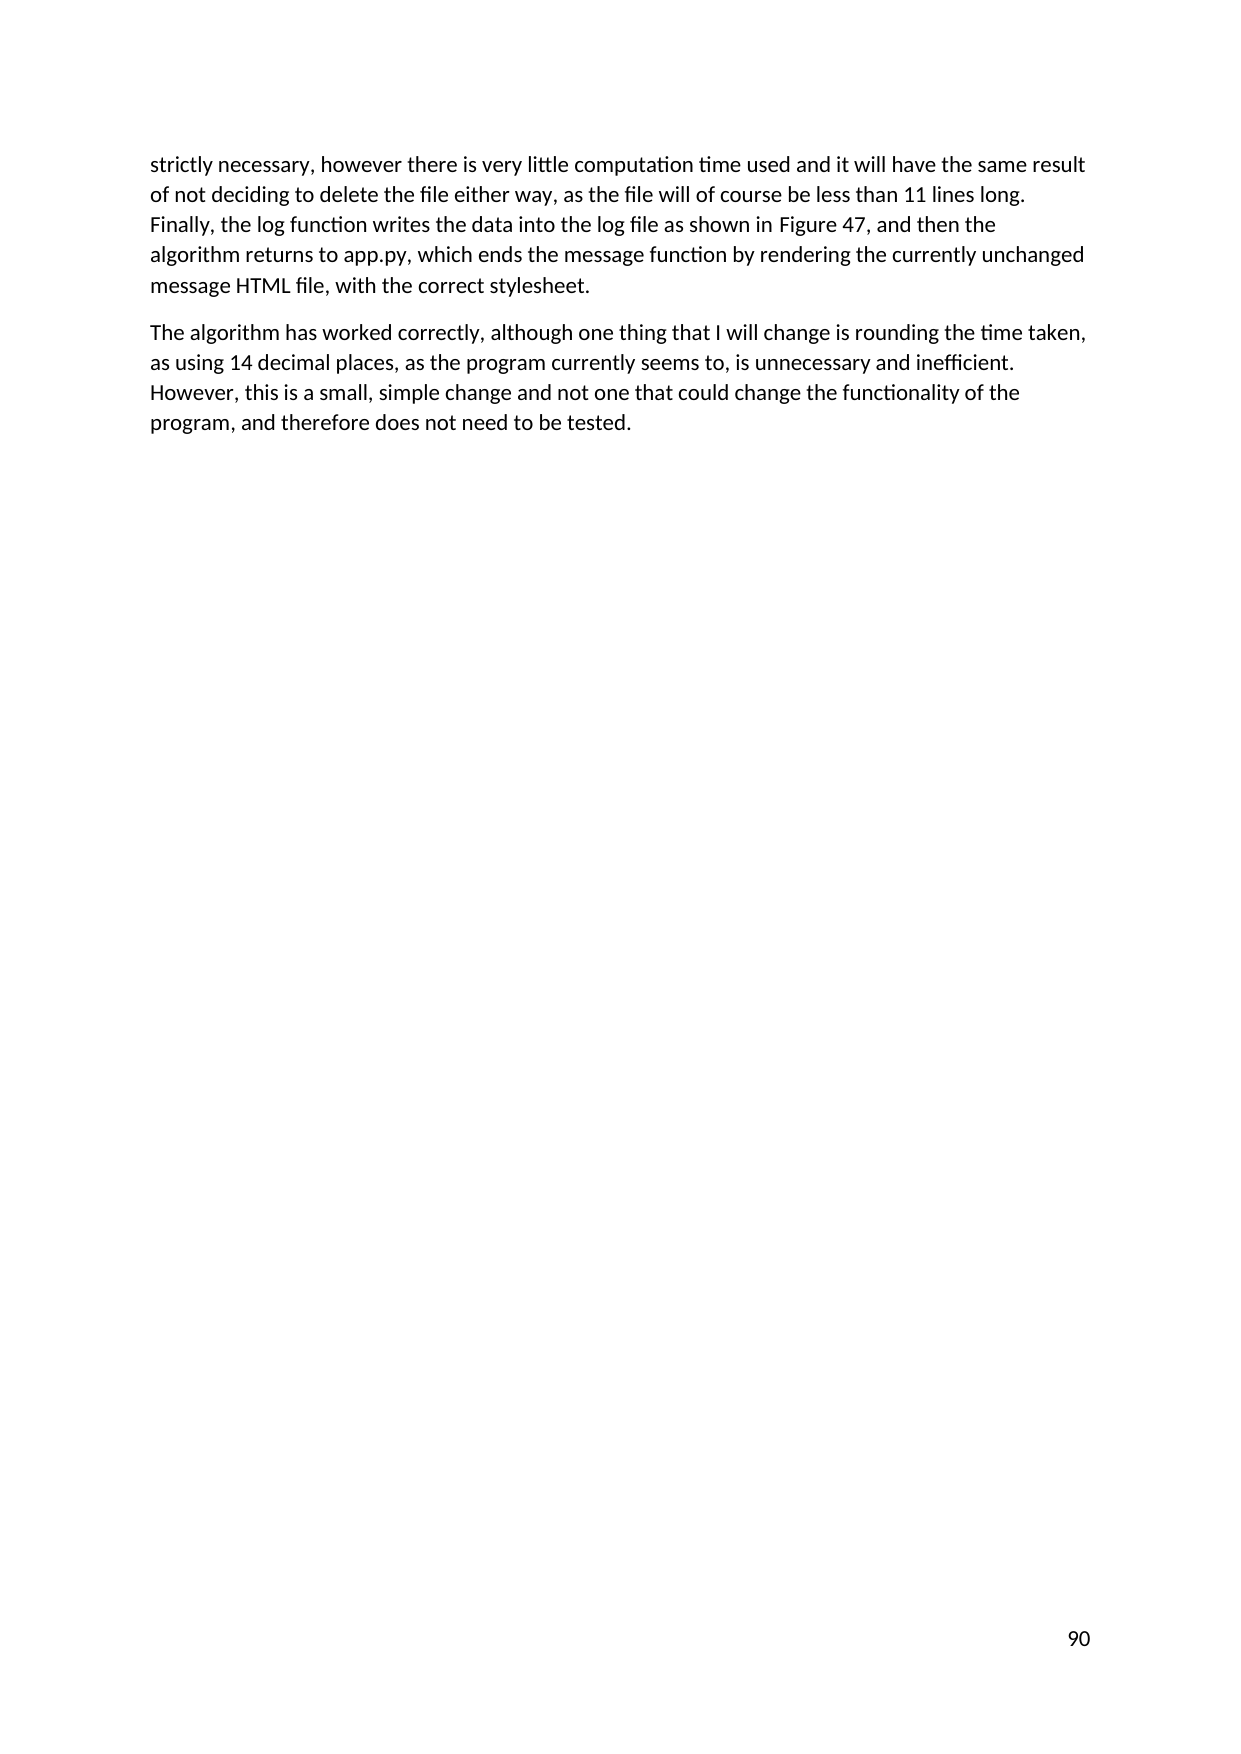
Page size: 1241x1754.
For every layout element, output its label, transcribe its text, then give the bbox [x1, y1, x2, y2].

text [150, 150, 1090, 238]
text The algorithm has worked correctly, although one thing that I will change is rounding the time taken, as using 14 decimal places, as the program currently seems to, is unnecessary and inefficient. However, this is a small, simple change and not one that could change the functionality of the program, and therefore does not need to be tested. [150, 257, 1090, 376]
